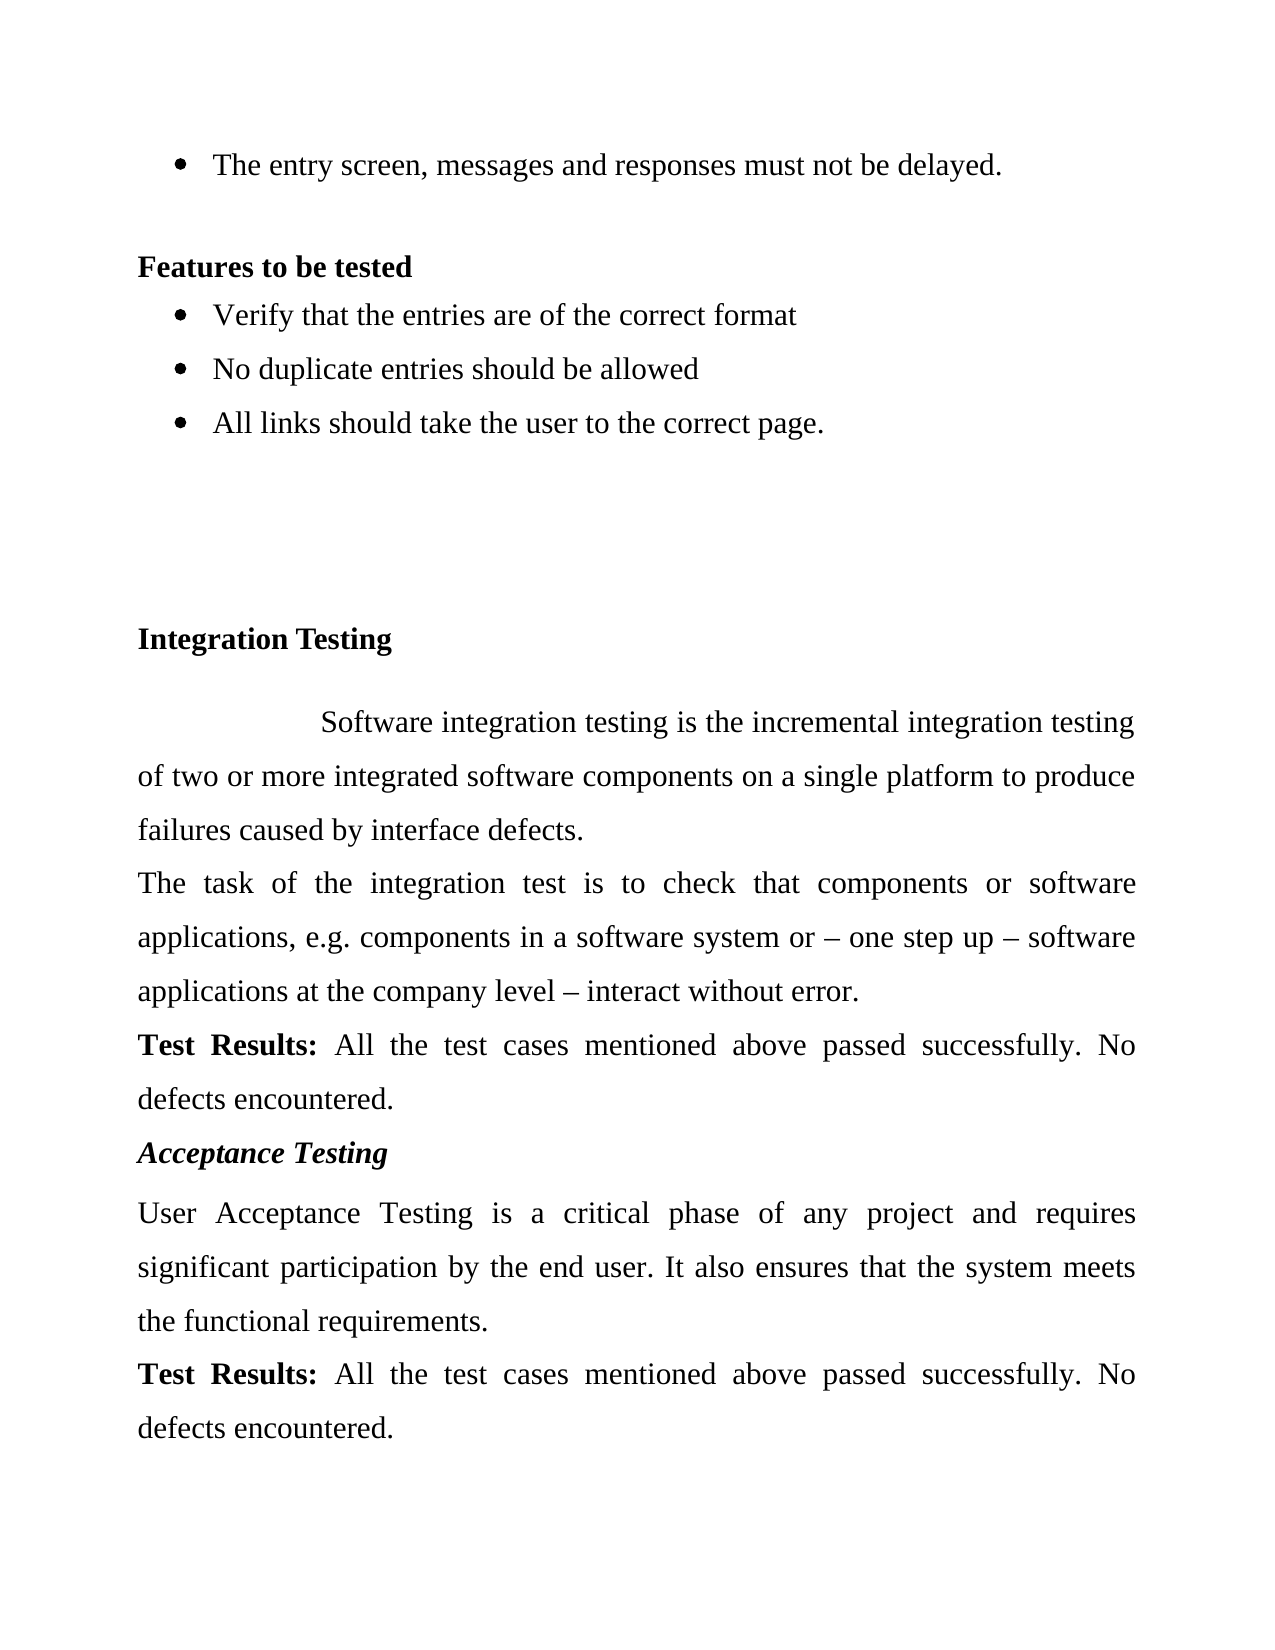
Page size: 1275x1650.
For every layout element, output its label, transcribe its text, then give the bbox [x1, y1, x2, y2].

text Test Results: All the test cases mentioned above passed successfully. No defects encountered. [137, 1356, 1137, 1445]
text User Acceptance Testing is a critical phase of any project and requires significant participation by the end user. It also ensures that the system meets the functional requirements. [137, 1194, 1137, 1338]
text Features to be tested [137, 248, 1137, 284]
subtitle Acceptance Testing [137, 1134, 1137, 1170]
subtitle Integration Testing [137, 620, 1137, 656]
list No duplicate entries should be allowed [175, 350, 1137, 386]
text Test Results: All the test cases mentioned above passed successfully. No defects encountered. [137, 1026, 1137, 1116]
text The task of the integration test is to check that components or software applications, e.g. components in a software system or – one step up – software applications at the company level – interact without error. [137, 865, 1137, 1008]
list Verify that the entries are of the correct format [175, 297, 1137, 332]
list The entry screen, messages and responses must not be delayed. [175, 146, 1137, 182]
text Software integration testing is the incremental integration testing of two or more integrated software components on a single platform to produce failures caused by interface defects. [137, 703, 1137, 847]
list All links should take the user to the correct page. [175, 404, 1137, 440]
